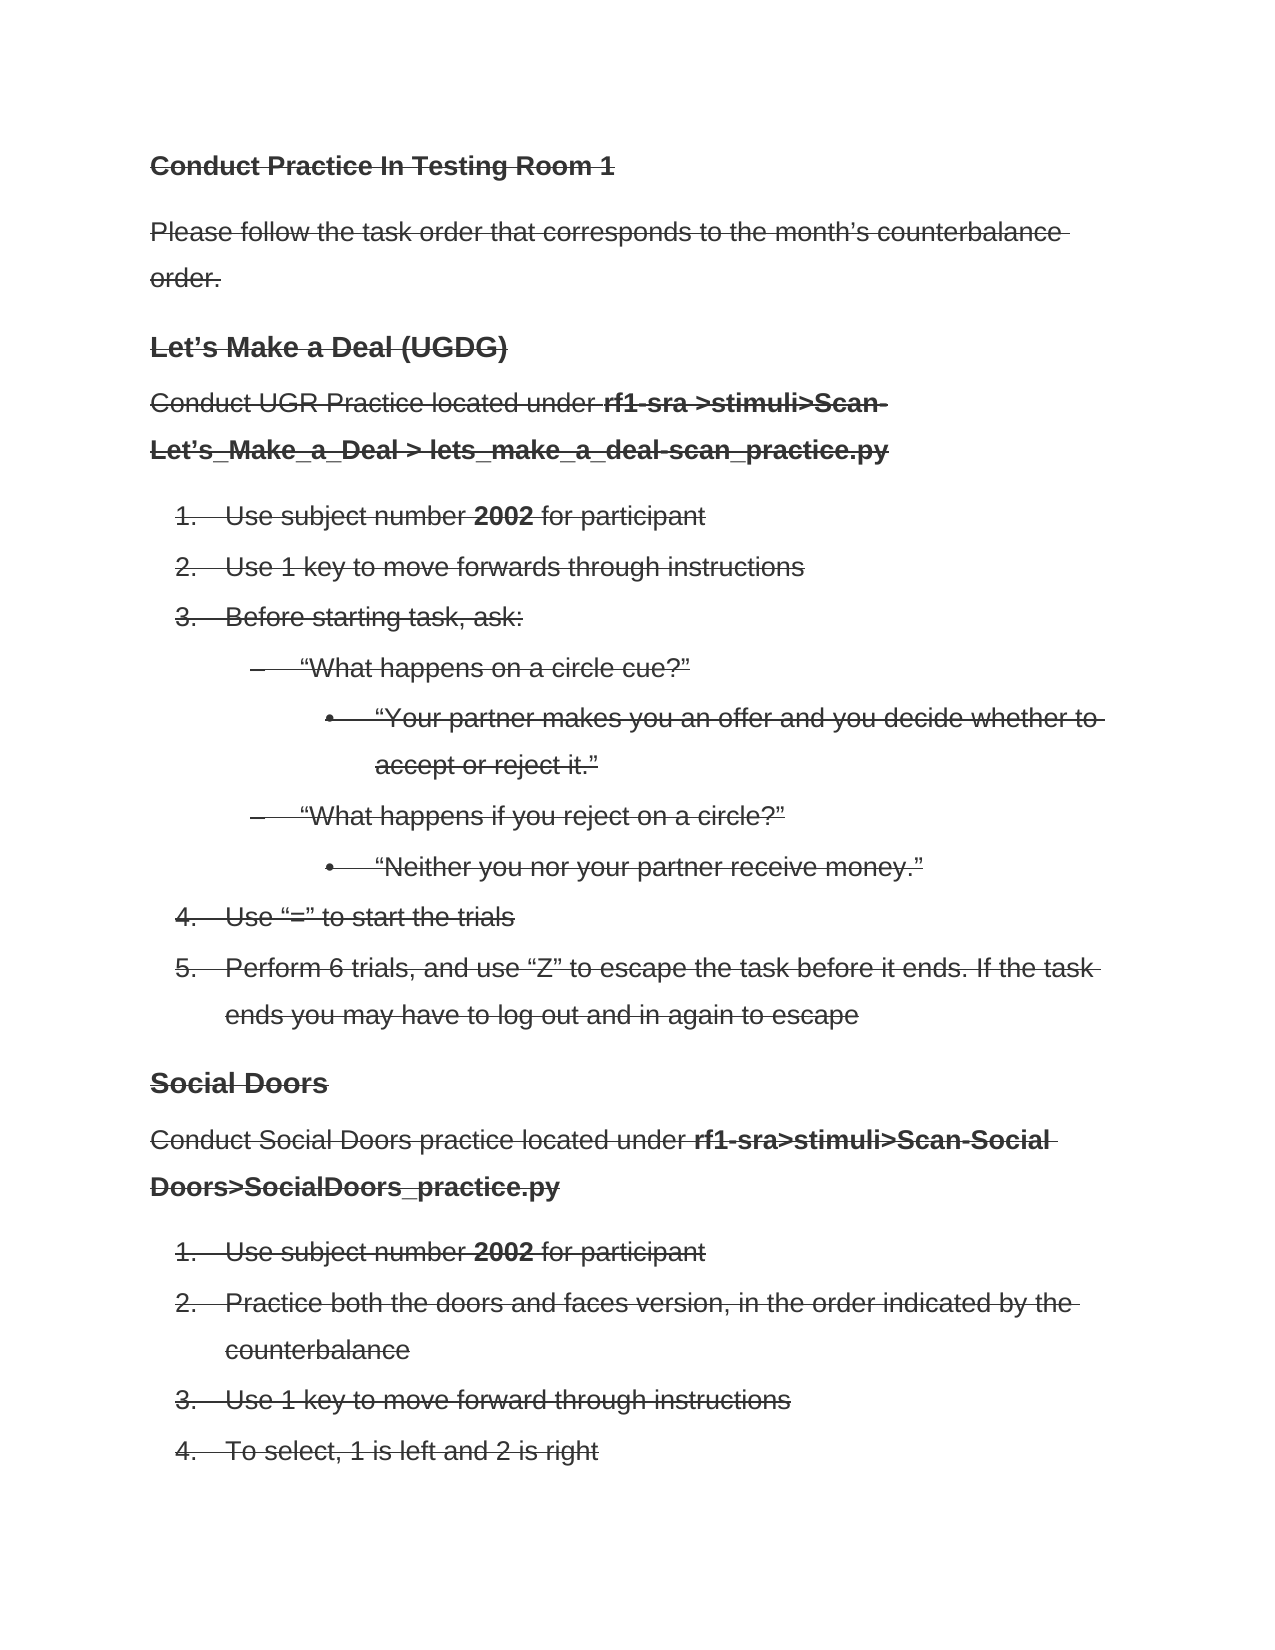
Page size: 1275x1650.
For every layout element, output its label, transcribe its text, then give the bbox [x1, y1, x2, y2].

list Use “=” to start the trials [175, 901, 1125, 932]
list Use 1 key to move forwards through instructions [175, 551, 1125, 582]
subtitle Social Doors [150, 1066, 1125, 1100]
list Use subject number 2002 for participant [175, 1236, 1125, 1267]
list Perform 6 trials, and use “Z” to escape the task before it ends. If the task ends you may have to log out and in again to escape [175, 952, 1125, 1030]
text Conduct UGR Practice located under rf1-sra >stimuli>Scan-Let’s_Make_a_Deal > lets_make_a_deal-scan_practice.py [150, 387, 1125, 466]
list To select, 1 is left and 2 is right [175, 1435, 1125, 1466]
list “Your partner makes you an offer and you decide whether to accept or reject it.” [325, 702, 1125, 781]
list Use subject number 2002 for participant [175, 500, 1125, 531]
list Before starting task, ask: [175, 601, 1125, 632]
text Please follow the task order that corresponds to the month’s counterbalance order. [150, 216, 1125, 294]
list “What happens if you reject on a circle?” [250, 800, 1125, 831]
list “What happens on a circle cue?” [250, 652, 1125, 683]
text Conduct Social Doors practice located under rf1-sra>stimuli>Scan-Social Doors>SocialDoors_practice.py [150, 1124, 1125, 1202]
text Conduct Practice In Testing Room 1 [150, 150, 1125, 181]
list “Neither you nor your partner receive money.” [325, 851, 1125, 882]
list Use 1 key to move forward through instructions [175, 1384, 1125, 1416]
list Practice both the doors and faces version, in the order indicated by the counterbalance [175, 1287, 1125, 1365]
subtitle Let’s Make a Deal (UGDG) [150, 330, 1125, 364]
